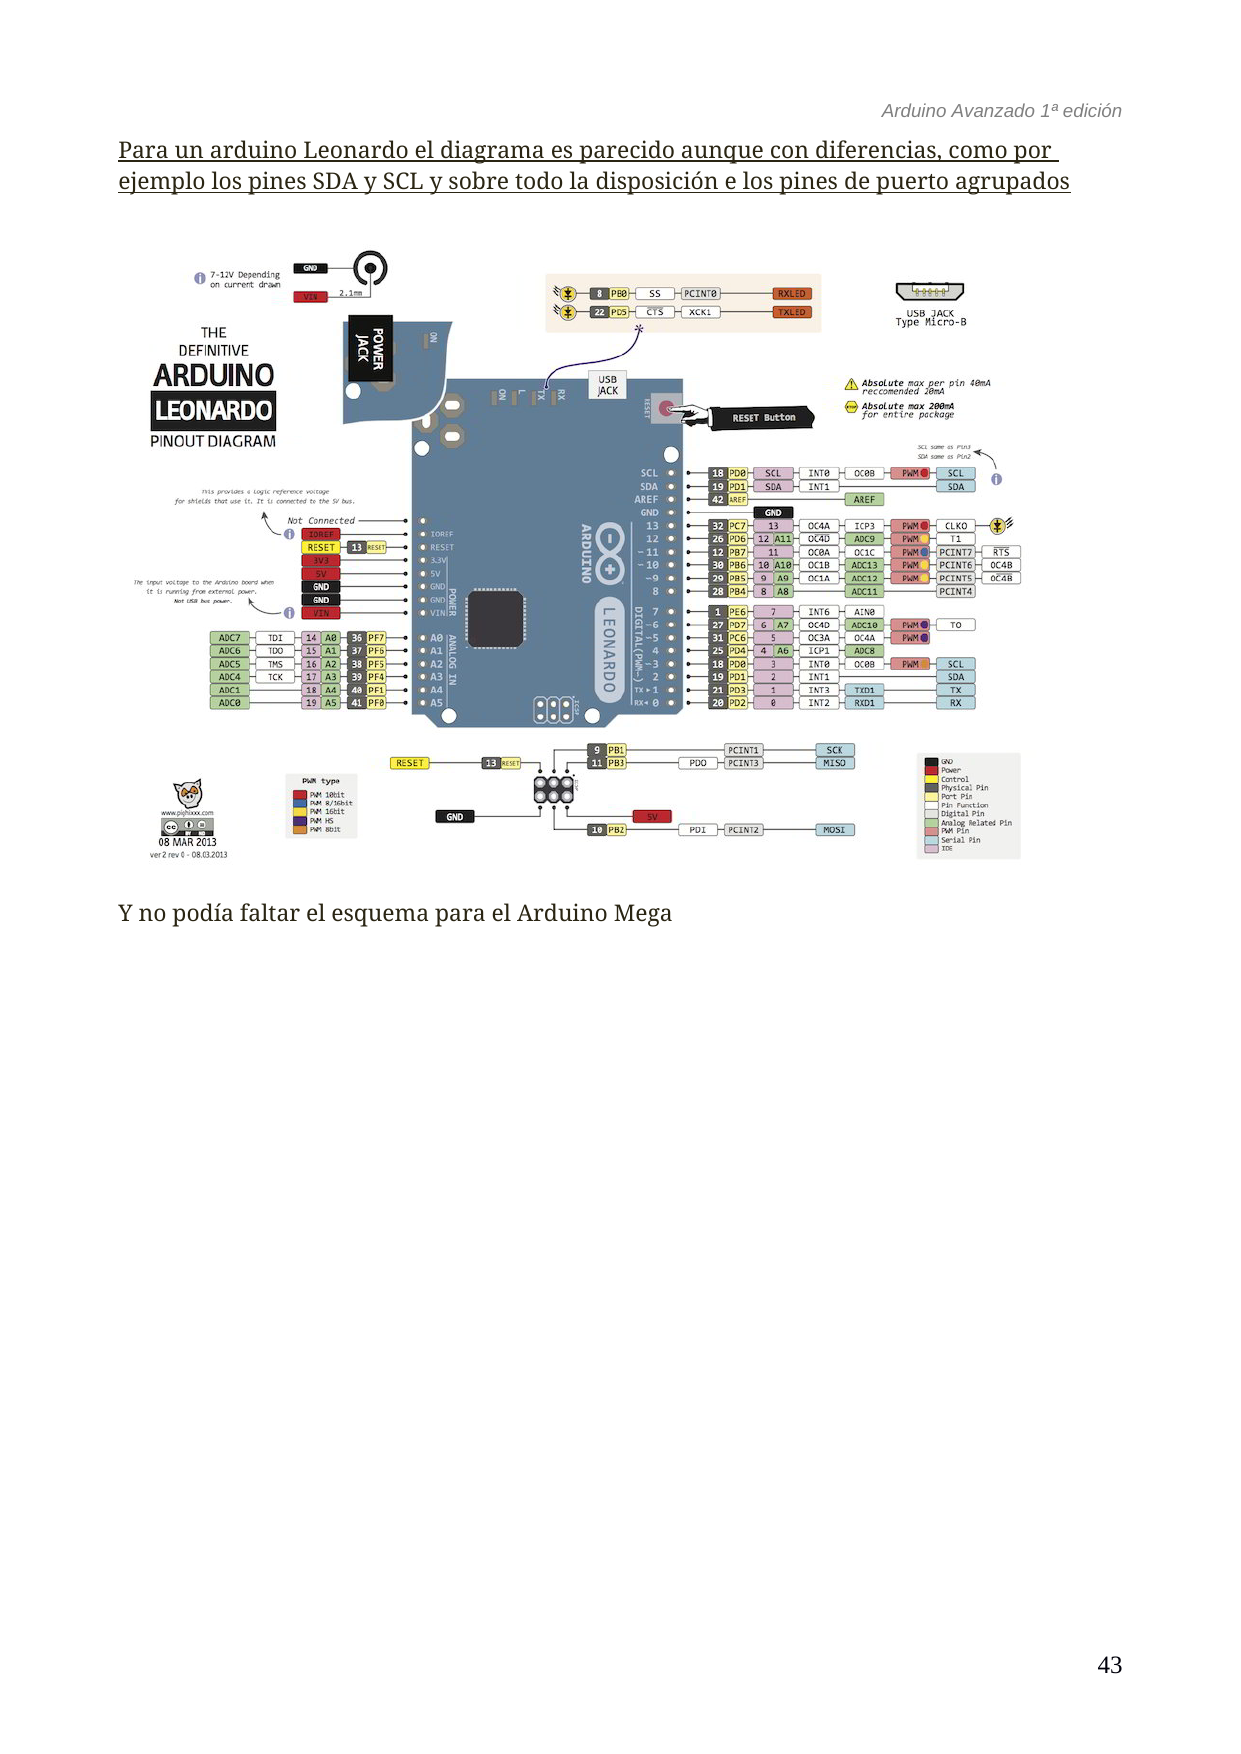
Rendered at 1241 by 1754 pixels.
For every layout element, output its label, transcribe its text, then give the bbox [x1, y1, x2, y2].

text Y no podía faltar el esquema para el Arduino Mega [118, 897, 1122, 928]
picture [118, 221, 1037, 872]
text Para un arduino Leonardo el diagrama es parecido aunque con diferencias, como por ejemplo los pines SDA y SCL y sobre todo la disposición e los pines de puerto agrupados [118, 134, 1122, 197]
